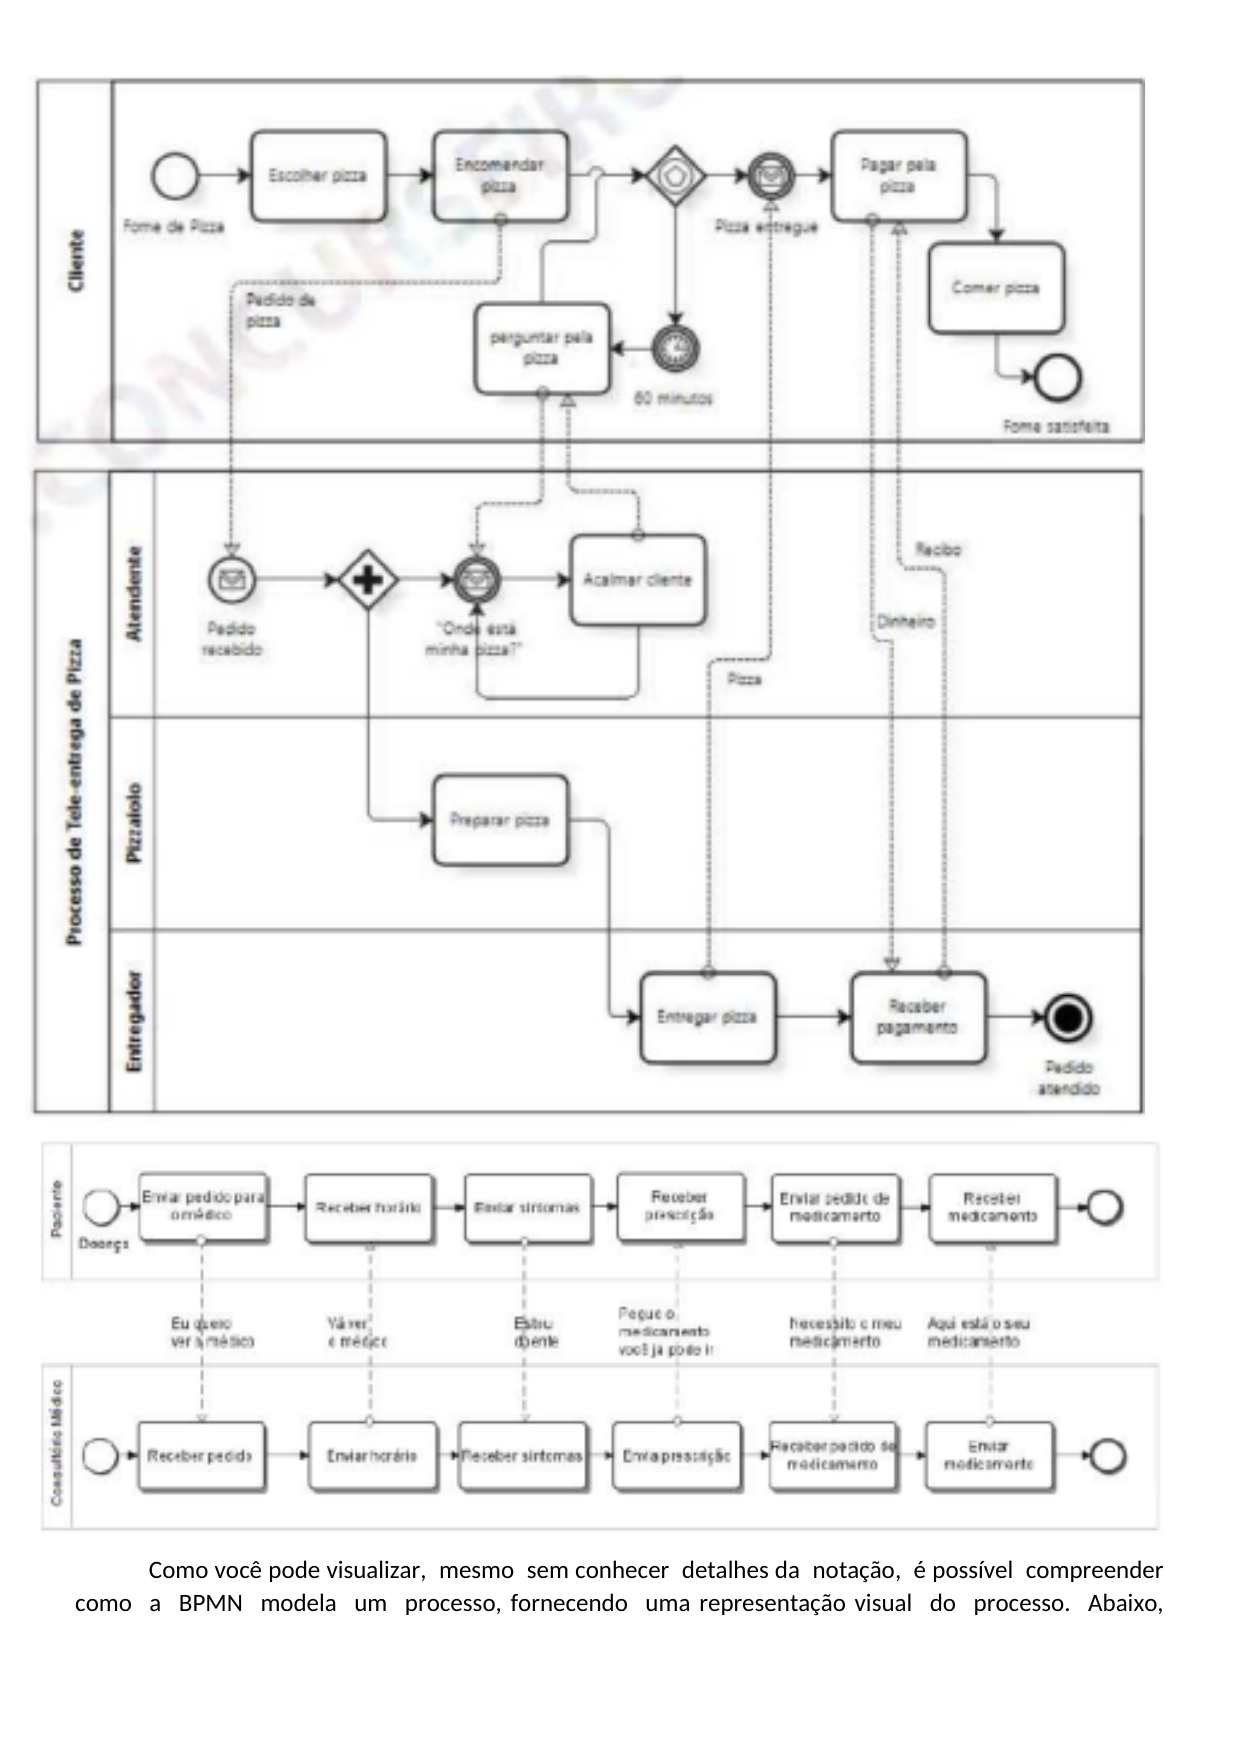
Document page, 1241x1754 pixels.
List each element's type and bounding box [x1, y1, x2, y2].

text [75, 1554, 1165, 1618]
picture [24, 75, 1146, 1122]
picture [30, 1140, 1168, 1536]
